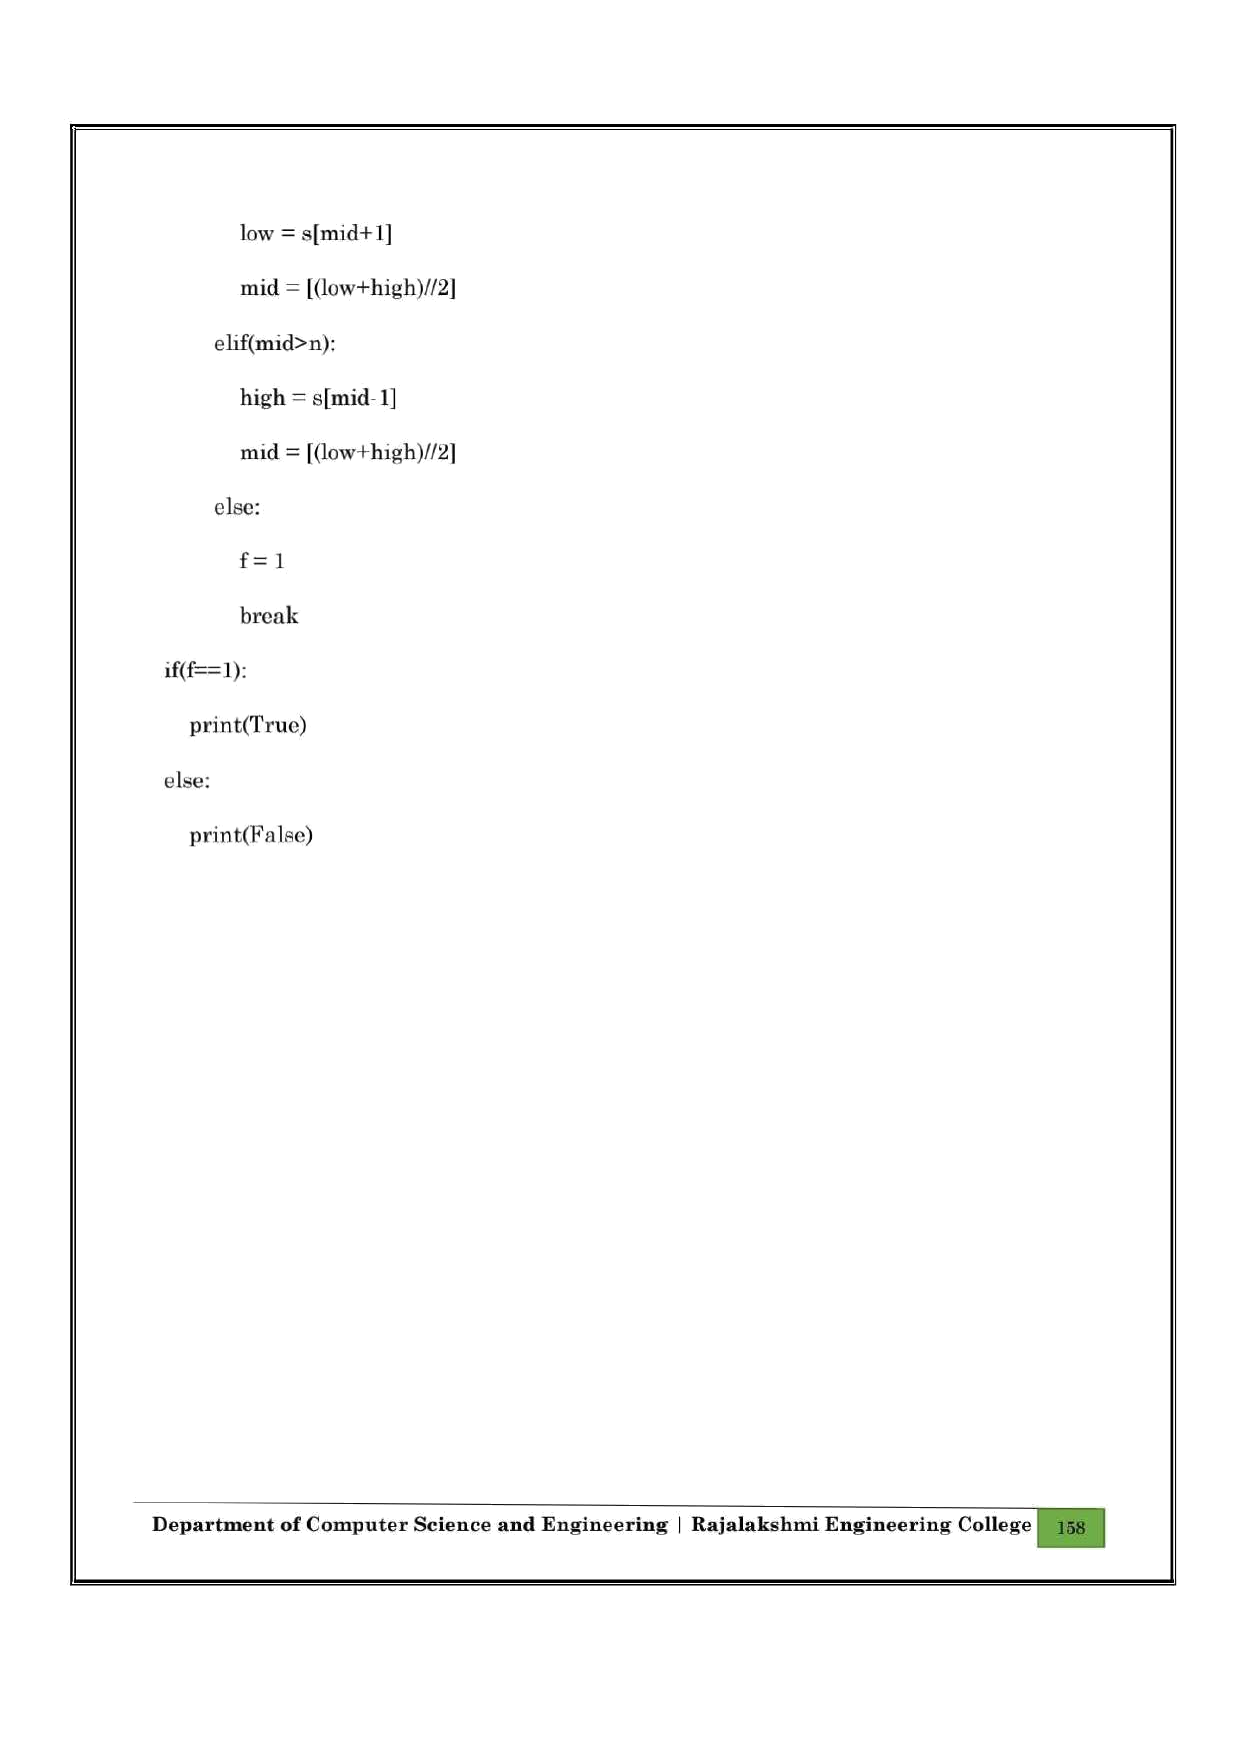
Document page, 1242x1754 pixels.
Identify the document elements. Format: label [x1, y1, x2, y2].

picture [64, 118, 1177, 1586]
